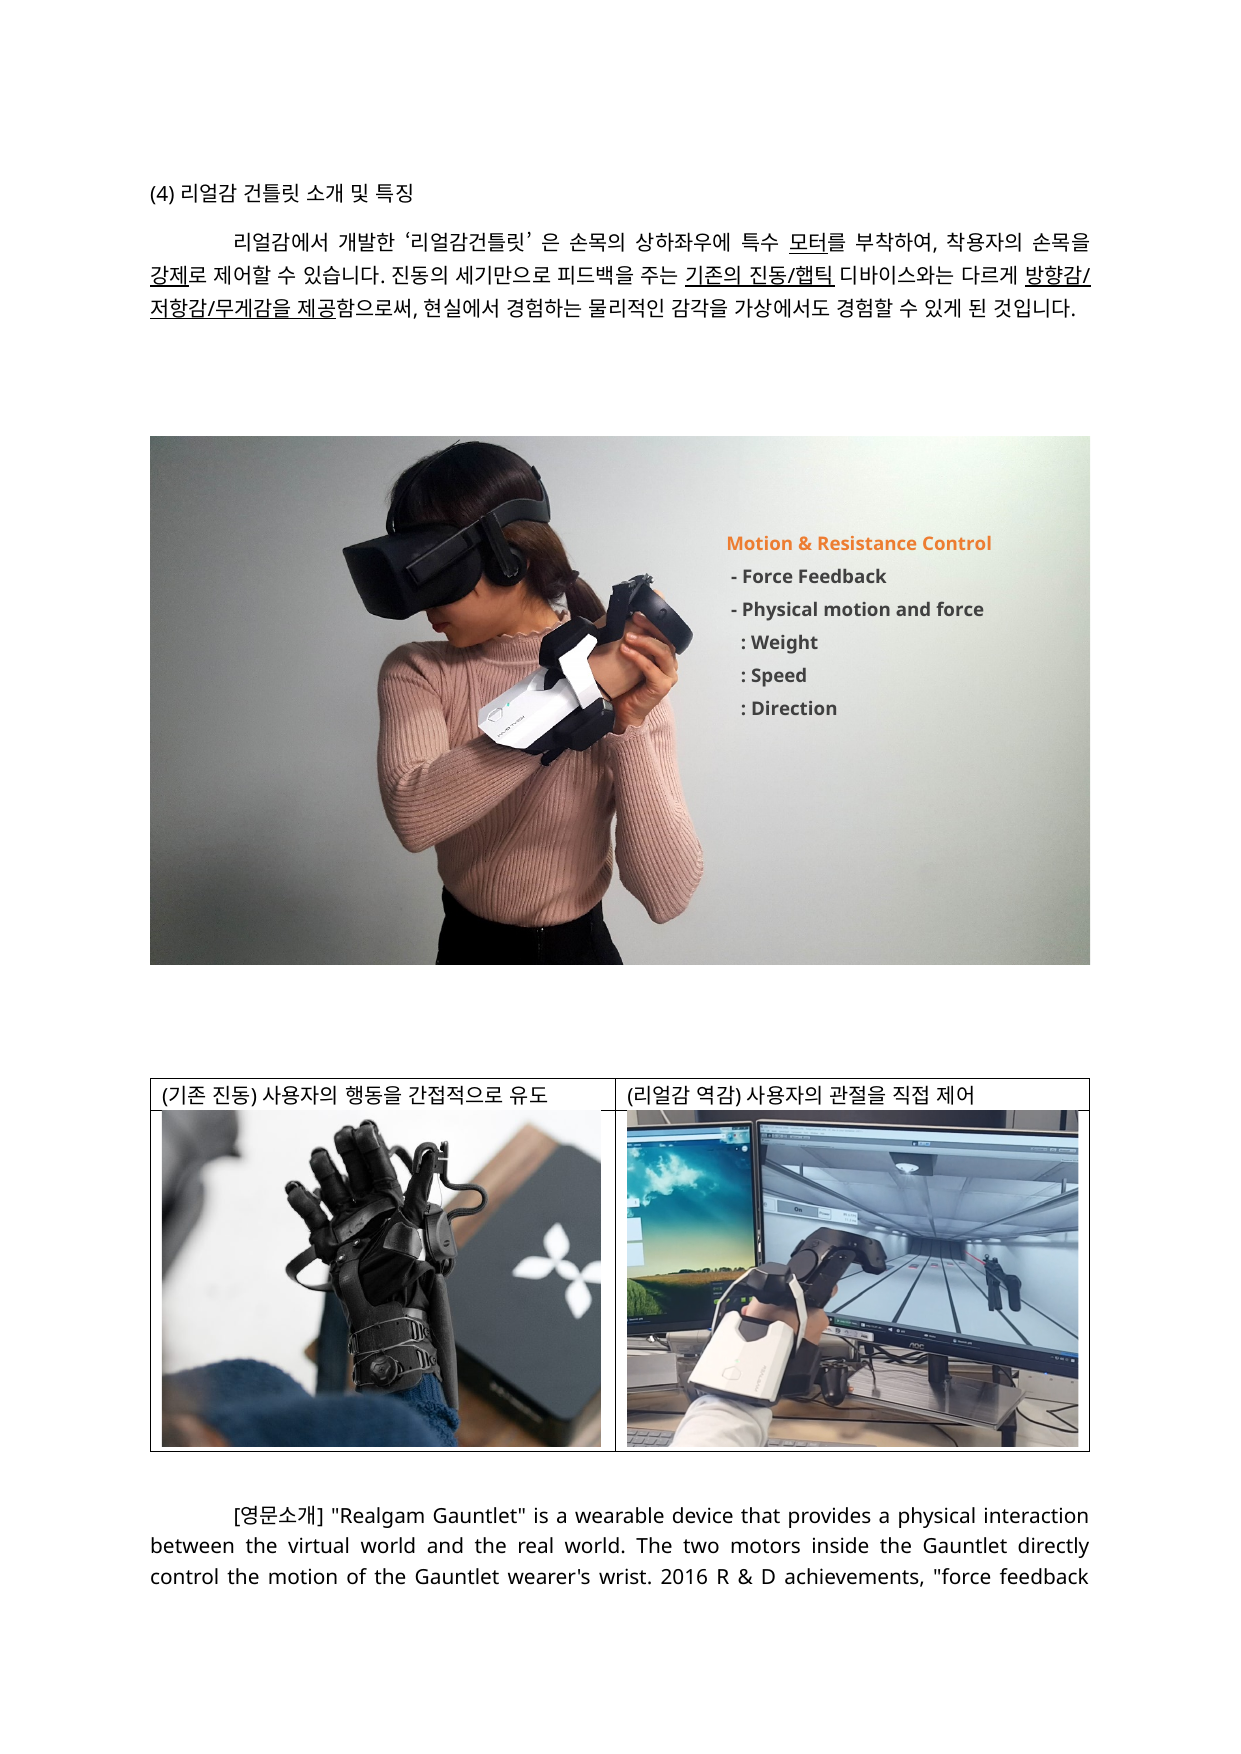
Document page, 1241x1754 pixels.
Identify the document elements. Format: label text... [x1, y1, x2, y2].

subtitle (4) 리얼감 건틀릿 소개 및 특징 [150, 177, 1090, 207]
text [150, 1499, 1090, 1591]
picture [627, 1110, 1079, 1447]
text 리얼감에서 개발한 ‘리얼감건틀릿’ 은 손목의 상하좌우에 특수 모터를 부착하여, 착용자의 손목을 강제로 제어할 수 있습니다. 진동의 세기만으로 피드백을 주는 기존의 진동/햅틱 디바이스와는 다르게 방향감/저항감/무게감을 제공함으로써, 현실에서 경험하는 물리적인 감각을 가상에서도 경험할 수 있게 된 것입니다. [150, 227, 1090, 322]
table_header (기존 진동) 사용자의 행동을 간접적으로 유도 [151, 1079, 615, 1109]
table_cell [616, 1111, 1089, 1451]
table_header (리얼감 역감) 사용자의 관절을 직접 제어 [616, 1079, 1089, 1109]
picture [150, 436, 1091, 965]
picture [161, 1110, 601, 1447]
table_cell [151, 1111, 615, 1451]
